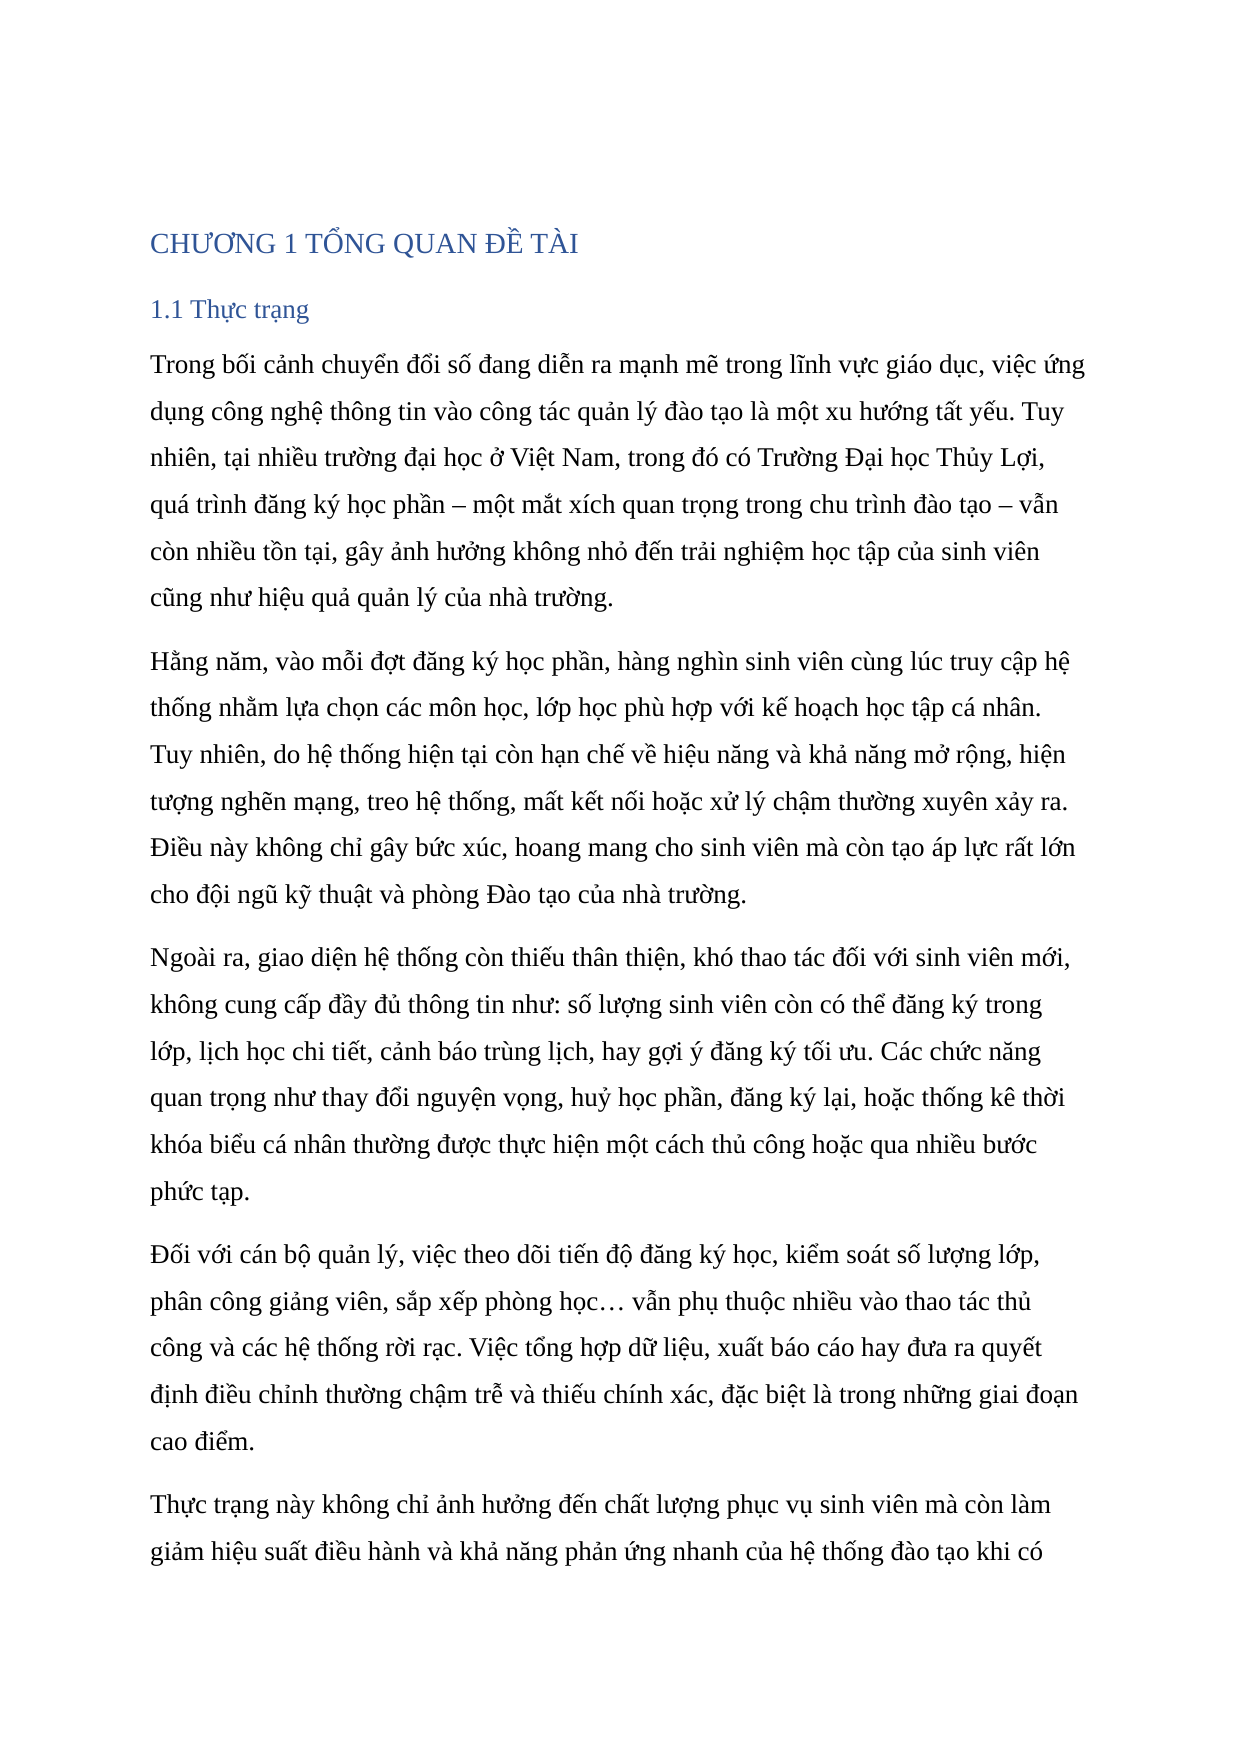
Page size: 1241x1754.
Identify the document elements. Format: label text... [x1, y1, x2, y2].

subtitle 1.1 Thực trạng [150, 293, 1090, 324]
text Hằng năm, vào mỗi đợt đăng ký học phần, hàng nghìn sinh viên cùng lúc truy cập hệ thống nhằm lựa chọn các môn học, lớp học phù hợp với kế hoạch học tập cá nhân. Tuy nhiên, do hệ thống hiện tại còn hạn chế về hiệu năng và khả năng mở rộng, hiện tượng nghẽn mạng, treo hệ thống, mất kết nối hoặc xử lý chậm thường xuyên xảy ra. Điều này không chỉ gây bức xúc, hoang mang cho sinh viên mà còn tạo áp lực rất lớn cho đội ngũ kỹ thuật và phòng Đào tạo của nhà trường. [150, 645, 1090, 909]
text Đối với cán bộ quản lý, việc theo dõi tiến độ đăng ký học, kiểm soát số lượng lớp, phân công giảng viên, sắp xếp phòng học… vẫn phụ thuộc nhiều vào thao tác thủ công và các hệ thống rời rạc. Việc tổng hợp dữ liệu, xuất báo cáo hay đưa ra quyết định điều chỉnh thường chậm trễ và thiếu chính xác, đặc biệt là trong những giai đoạn cao điểm. [150, 1238, 1090, 1456]
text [150, 1488, 1090, 1566]
subtitle CHƯƠNG 1 TỔNG QUAN ĐỀ TÀI [150, 226, 1090, 259]
text Trong bối cảnh chuyển đổi số đang diễn ra mạnh mẽ trong lĩnh vực giáo dục, việc ứng dụng công nghệ thông tin vào công tác quản lý đào tạo là một xu hướng tất yếu. Tuy nhiên, tại nhiều trường đại học ở Việt Nam, trong đó có Trường Đại học Thủy Lợi, quá trình đăng ký học phần – một mắt xích quan trọng trong chu trình đào tạo – vẫn còn nhiều tồn tại, gây ảnh hưởng không nhỏ đến trải nghiệm học tập của sinh viên cũng như hiệu quả quản lý của nhà trường. [150, 348, 1090, 612]
text Ngoài ra, giao diện hệ thống còn thiếu thân thiện, khó thao tác đối với sinh viên mới, không cung cấp đầy đủ thông tin như: số lượng sinh viên còn có thể đăng ký trong lớp, lịch học chi tiết, cảnh báo trùng lịch, hay gợi ý đăng ký tối ưu. Các chức năng quan trọng như thay đổi nguyện vọng, huỷ học phần, đăng ký lại, hoặc thống kê thời khóa biểu cá nhân thường được thực hiện một cách thủ công hoặc qua nhiều bước phức tạp. [150, 941, 1090, 1206]
